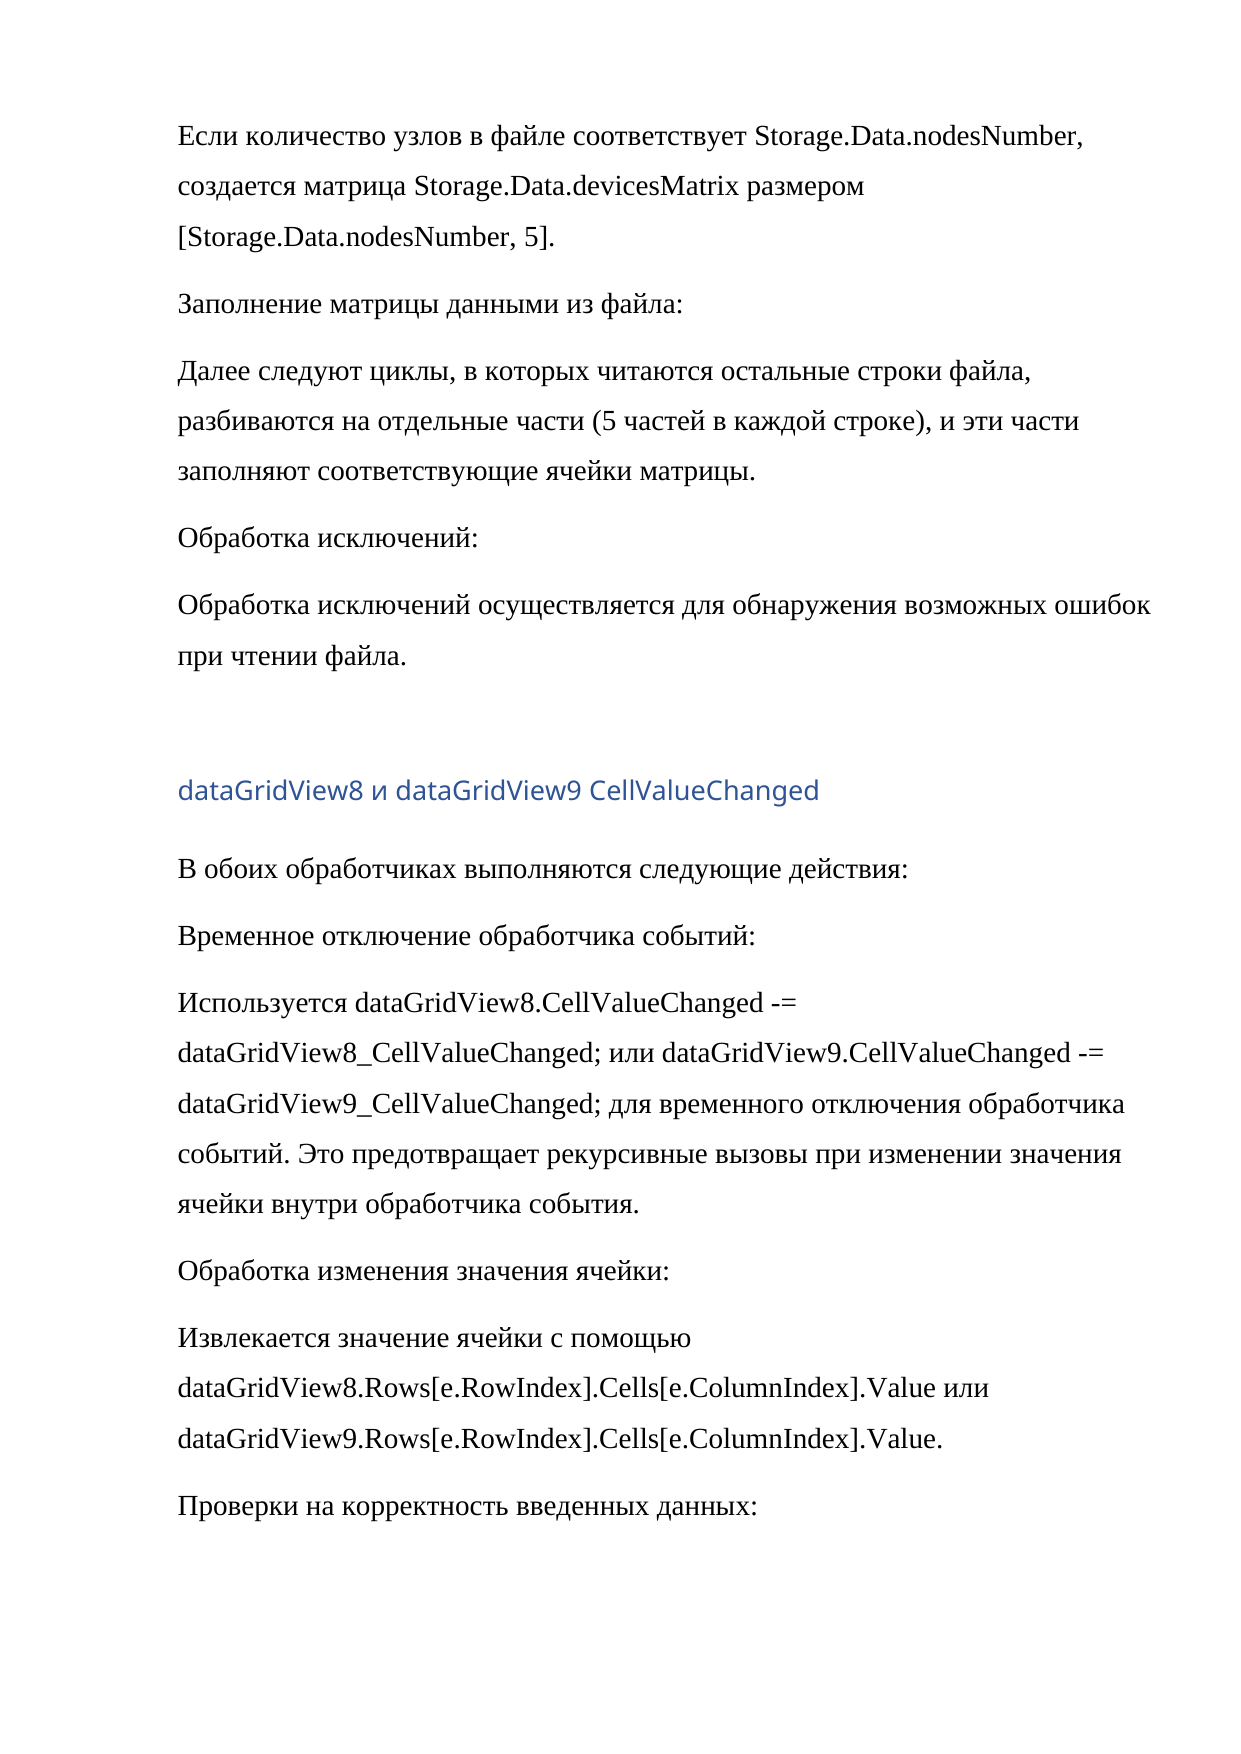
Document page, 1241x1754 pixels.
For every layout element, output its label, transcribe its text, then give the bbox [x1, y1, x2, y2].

text Обработка исключений осуществляется для обнаружения возможных ошибок при чтении файла. [177, 587, 1152, 671]
text Проверки на корректность введенных данных: [177, 1488, 1152, 1521]
text Извлекается значение ячейки с помощью dataGridView8.Rows[e.RowIndex].Cells[e.ColumnIndex].Value или dataGridView9.Rows[e.RowIndex].Cells[e.ColumnIndex].Value. [177, 1320, 1152, 1454]
text Временное отключение обработчика событий: [177, 918, 1152, 952]
text В обоих обработчиках выполняются следующие действия: [177, 851, 1152, 885]
text Обработка исключений: [177, 520, 1152, 554]
text Используется dataGridView8.CellValueChanged -= dataGridView8_CellValueChanged; или dataGridView9.CellValueChanged -= dataGridView9_CellValueChanged; для временного отключения обработчика событий. Это предотвращает рекурсивные вызовы при изменении значения ячейки внутри обработчика события. [177, 985, 1152, 1220]
text Заполнение матрицы данными из файла: [177, 286, 1152, 319]
text Обработка изменения значения ячейки: [177, 1253, 1152, 1287]
text Далее следуют циклы, в которых читаются остальные строки файла, разбиваются на отдельные части (5 частей в каждой строке), и эти части заполняют соответствующие ячейки матрицы. [177, 353, 1152, 487]
text Если количество узлов в файле соответствует Storage.Data.nodesNumber, создается матрица Storage.Data.devicesMatrix размером [Storage.Data.nodesNumber, 5]. [177, 118, 1152, 252]
subtitle dataGridView8 и dataGridView9 CellValueChanged [177, 772, 1152, 848]
